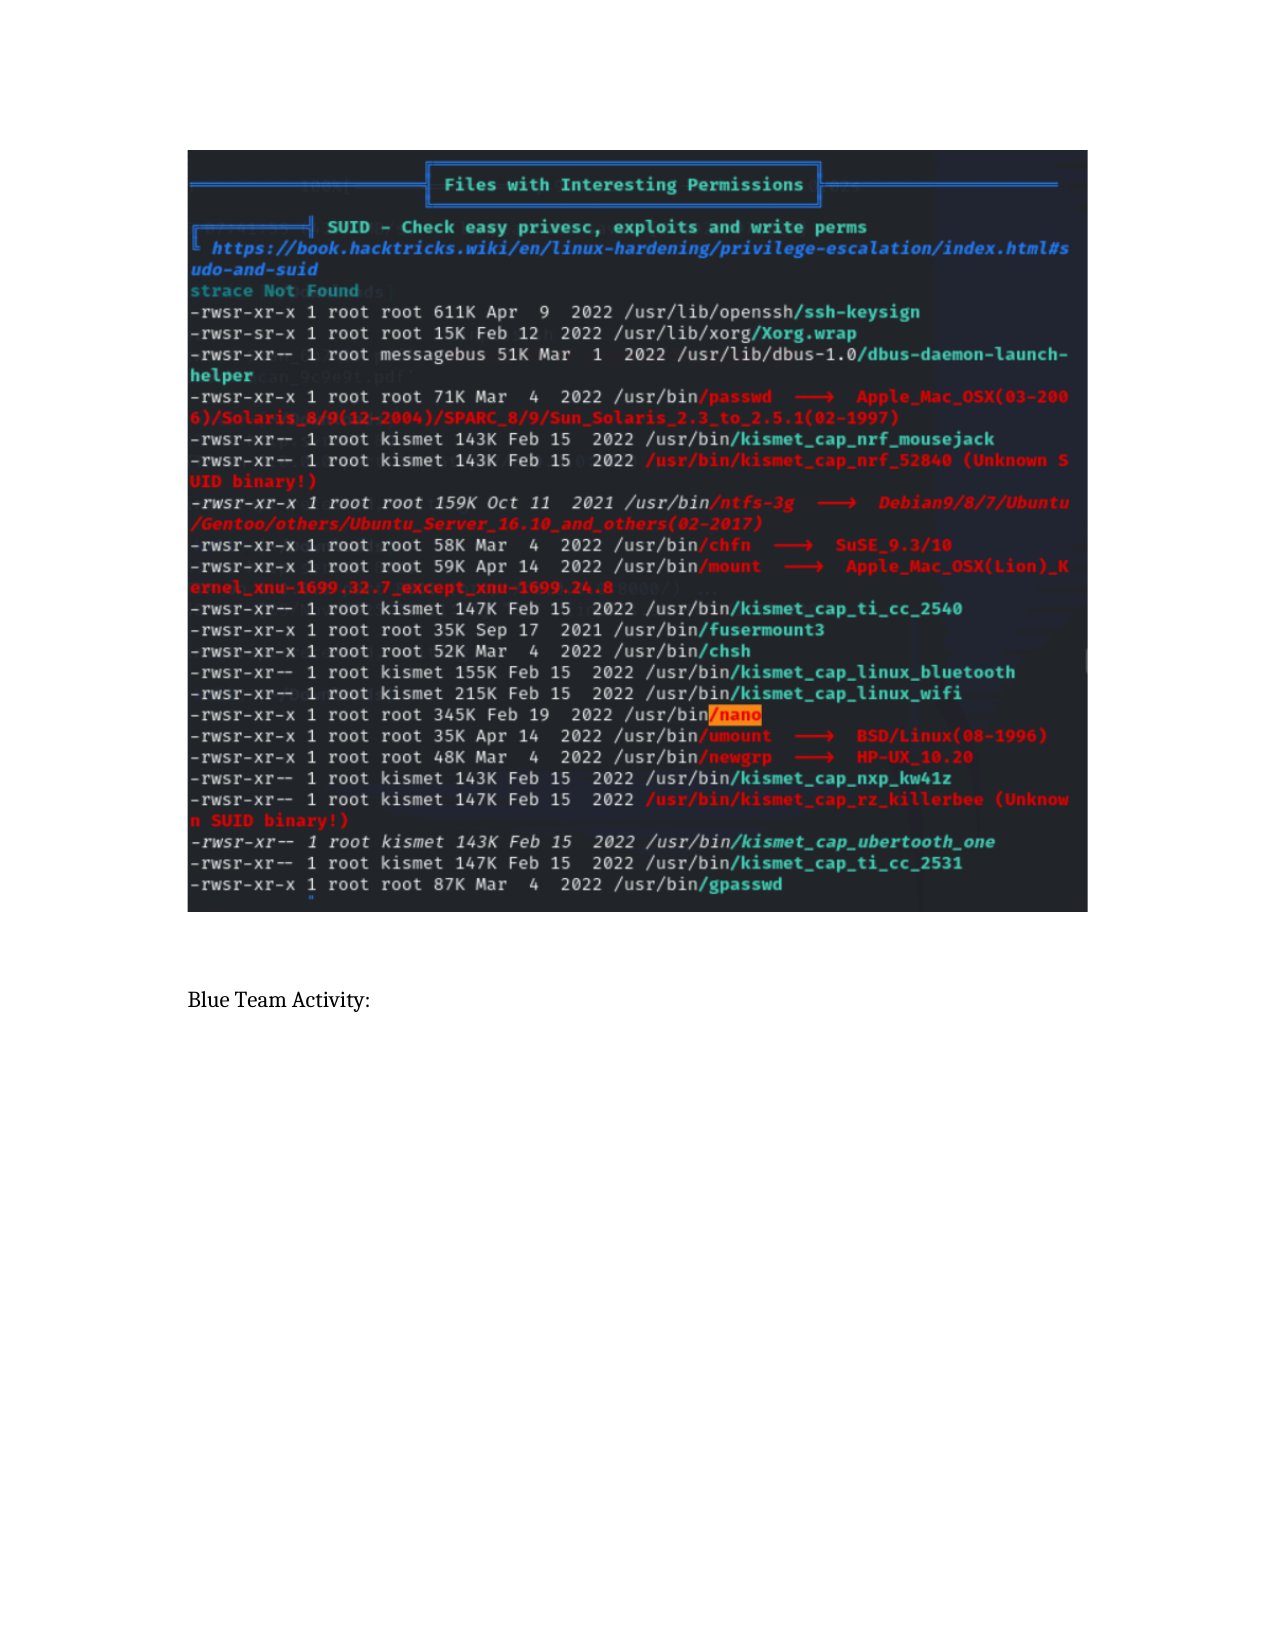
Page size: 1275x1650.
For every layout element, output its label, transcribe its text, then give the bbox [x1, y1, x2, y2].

text Blue Team Activity: [187, 987, 1087, 1014]
picture [187, 150, 1088, 912]
